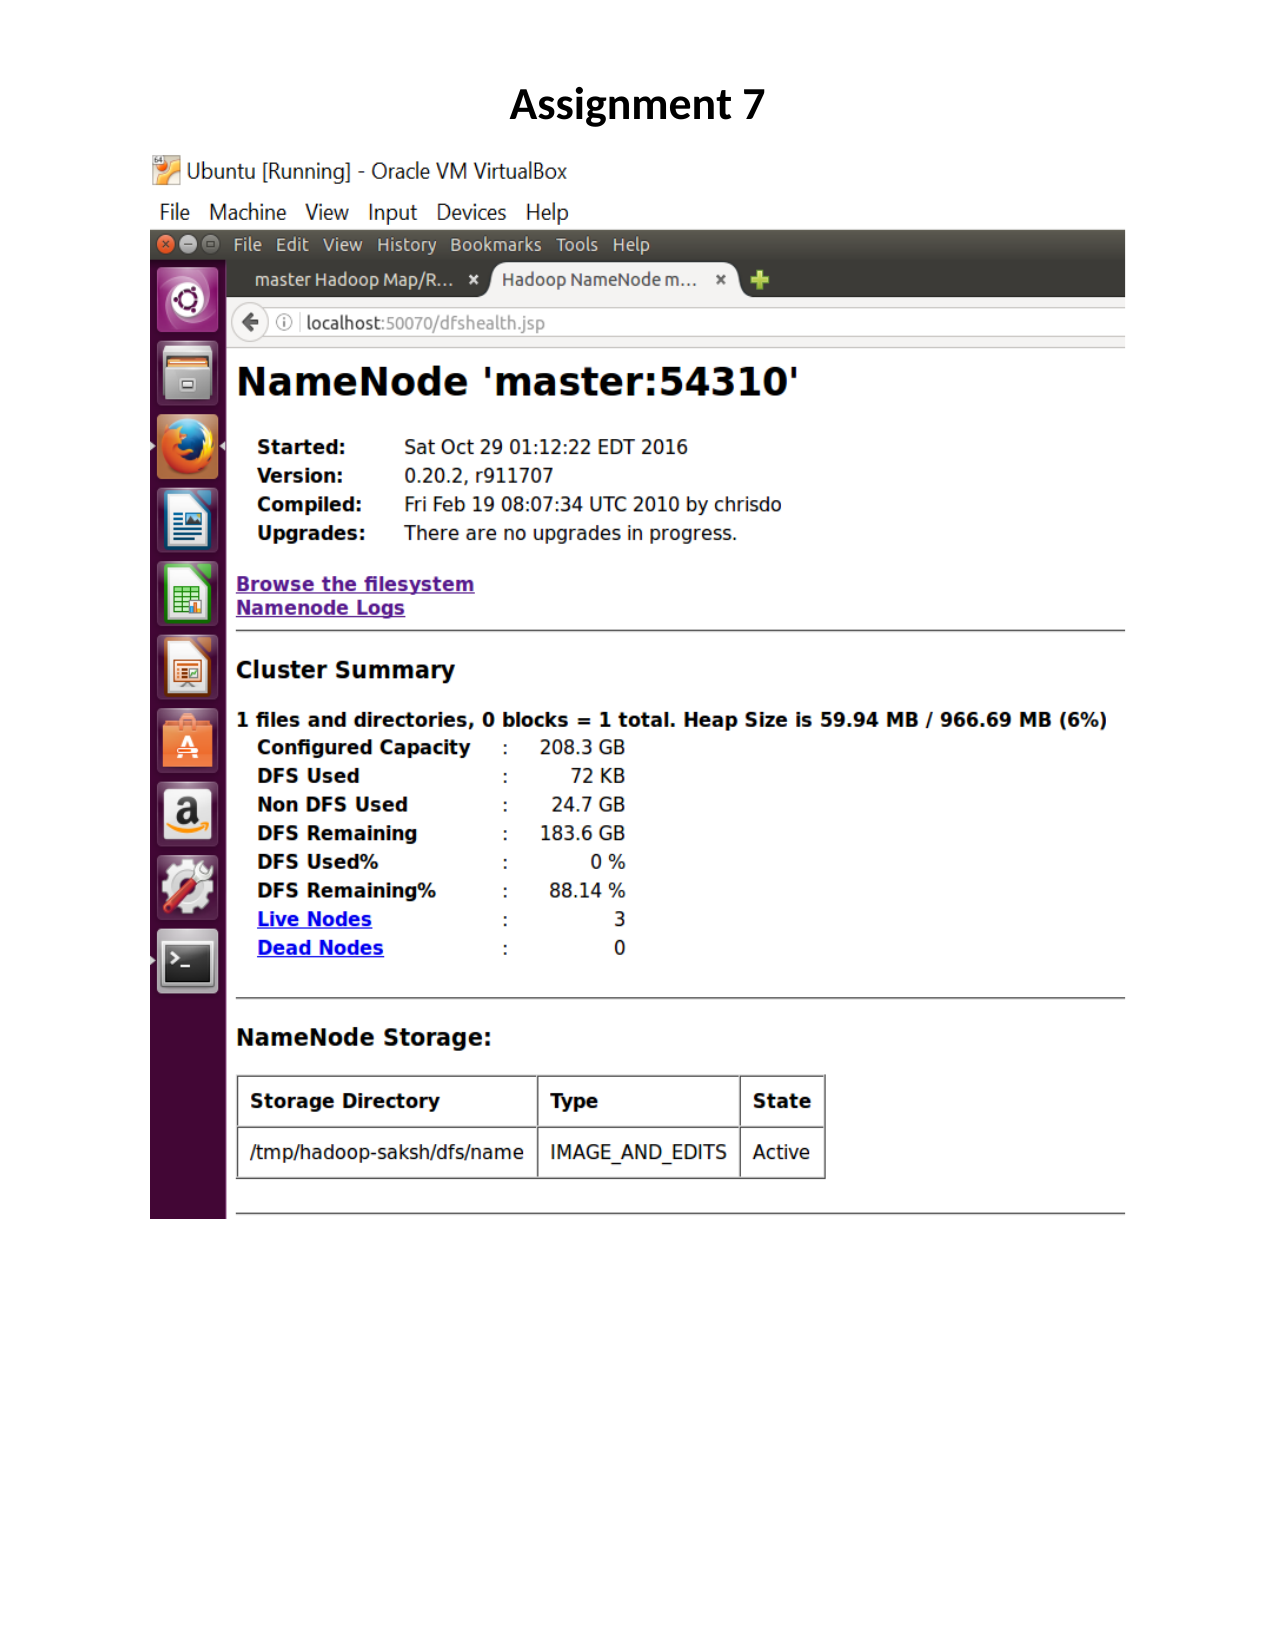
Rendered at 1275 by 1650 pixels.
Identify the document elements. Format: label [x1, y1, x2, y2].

picture [150, 150, 1125, 1219]
